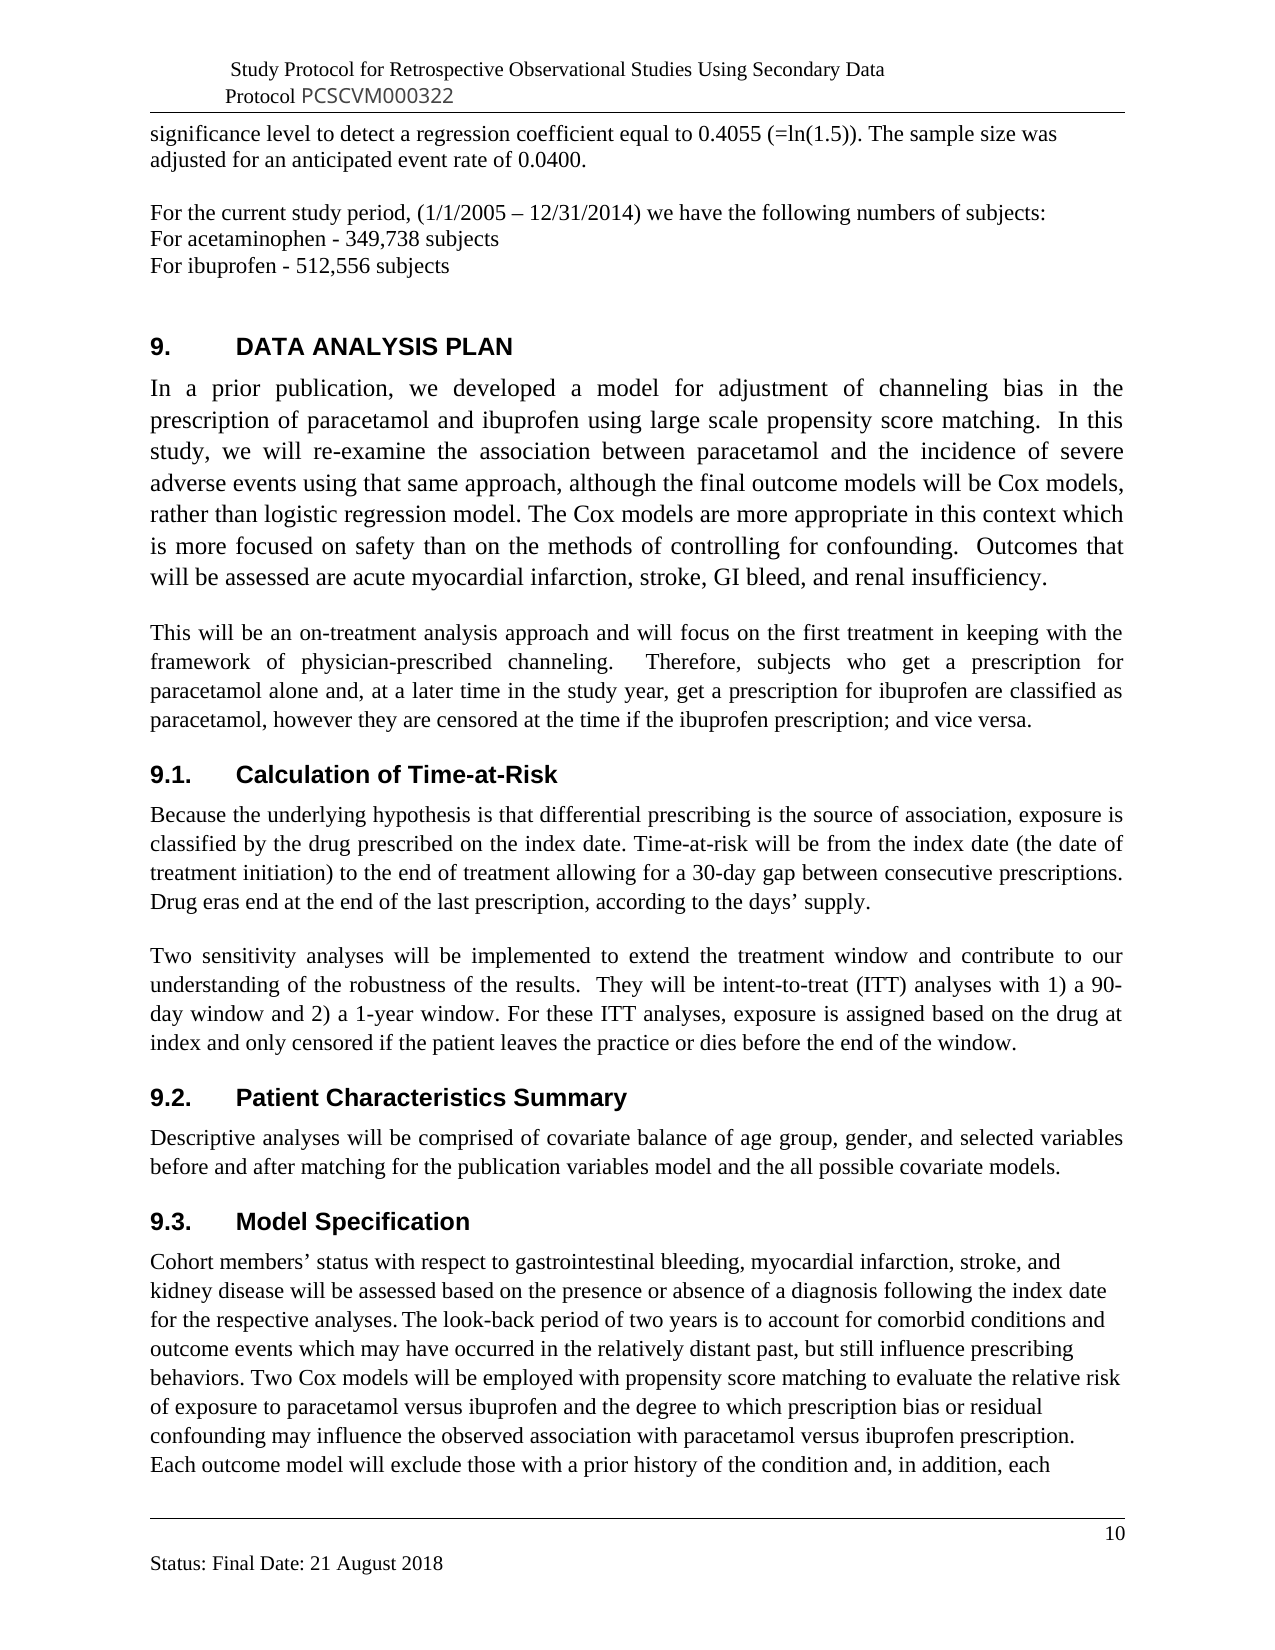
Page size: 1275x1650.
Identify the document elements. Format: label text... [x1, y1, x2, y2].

text Descriptive analyses will be comprised of covariate balance of age group, gender, and selected variables before and after matching for the publication variables model and the all possible covariate models. [150, 1124, 1125, 1179]
subtitle Calculation of Time-at-Risk [150, 760, 1125, 789]
text This will be an on-treatment analysis approach and will focus on the first treatment in keeping with the framework of physician-prescribed channeling. Therefore, subjects who get a prescription for paracetamol alone and, at a later time in the study year, get a prescription for ibuprofen are classified as paracetamol, however they are censored at the time if the ibuprofen prescription; and vice versa. [150, 619, 1125, 732]
text Because the underlying hypothesis is that differential prescribing is the source of association, exposure is classified by the drug prescribed on the index date. Time-at-risk will be from the index date (the date of treatment initiation) to the end of treatment allowing for a 30-day gap between consecutive prescriptions. Drug eras end at the end of the last prescription, according to the days’ supply. [150, 801, 1125, 914]
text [150, 1248, 1125, 1477]
text In a prior publication, we developed a model for adjustment of channeling bias in the prescription of paracetamol and ibuprofen using large scale propensity score matching. In this study, we will re-examine the association between paracetamol and the incidence of severe adverse events using that same approach, although the final outcome models will be Cox models, rather than logistic regression model. The Cox models are more appropriate in this context which is more focused on safety than on the methods of controlling for confounding. Outcomes that will be assessed are acute myocardial infarction, stroke, GI bleed, and renal insufficiency. [150, 373, 1125, 591]
subtitle Patient Characteristics Summary [150, 1083, 1125, 1112]
text For the current study period, (1/1/2005 – 12/31/2014) we have the following numbers of subjects: [150, 199, 1125, 225]
text Two sensitivity analyses will be implemented to extend the treatment window and contribute to our understanding of the robustness of the results. They will be intent-to-treat (ITT) analyses with 1) a 90-day window and 2) a 1-year window. For these ITT analyses, exposure is assigned based on the drug at index and only censored if the patient leaves the practice or dies before the end of the window. [150, 942, 1125, 1055]
text For acetaminophen - 349,738 subjects [150, 225, 1125, 252]
subtitle DATA ANALYSIS PLAN [150, 332, 1125, 361]
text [150, 120, 1125, 173]
text For ibuprofen - 512,556 subjects [150, 252, 1125, 278]
subtitle Model Specification [150, 1207, 1125, 1236]
